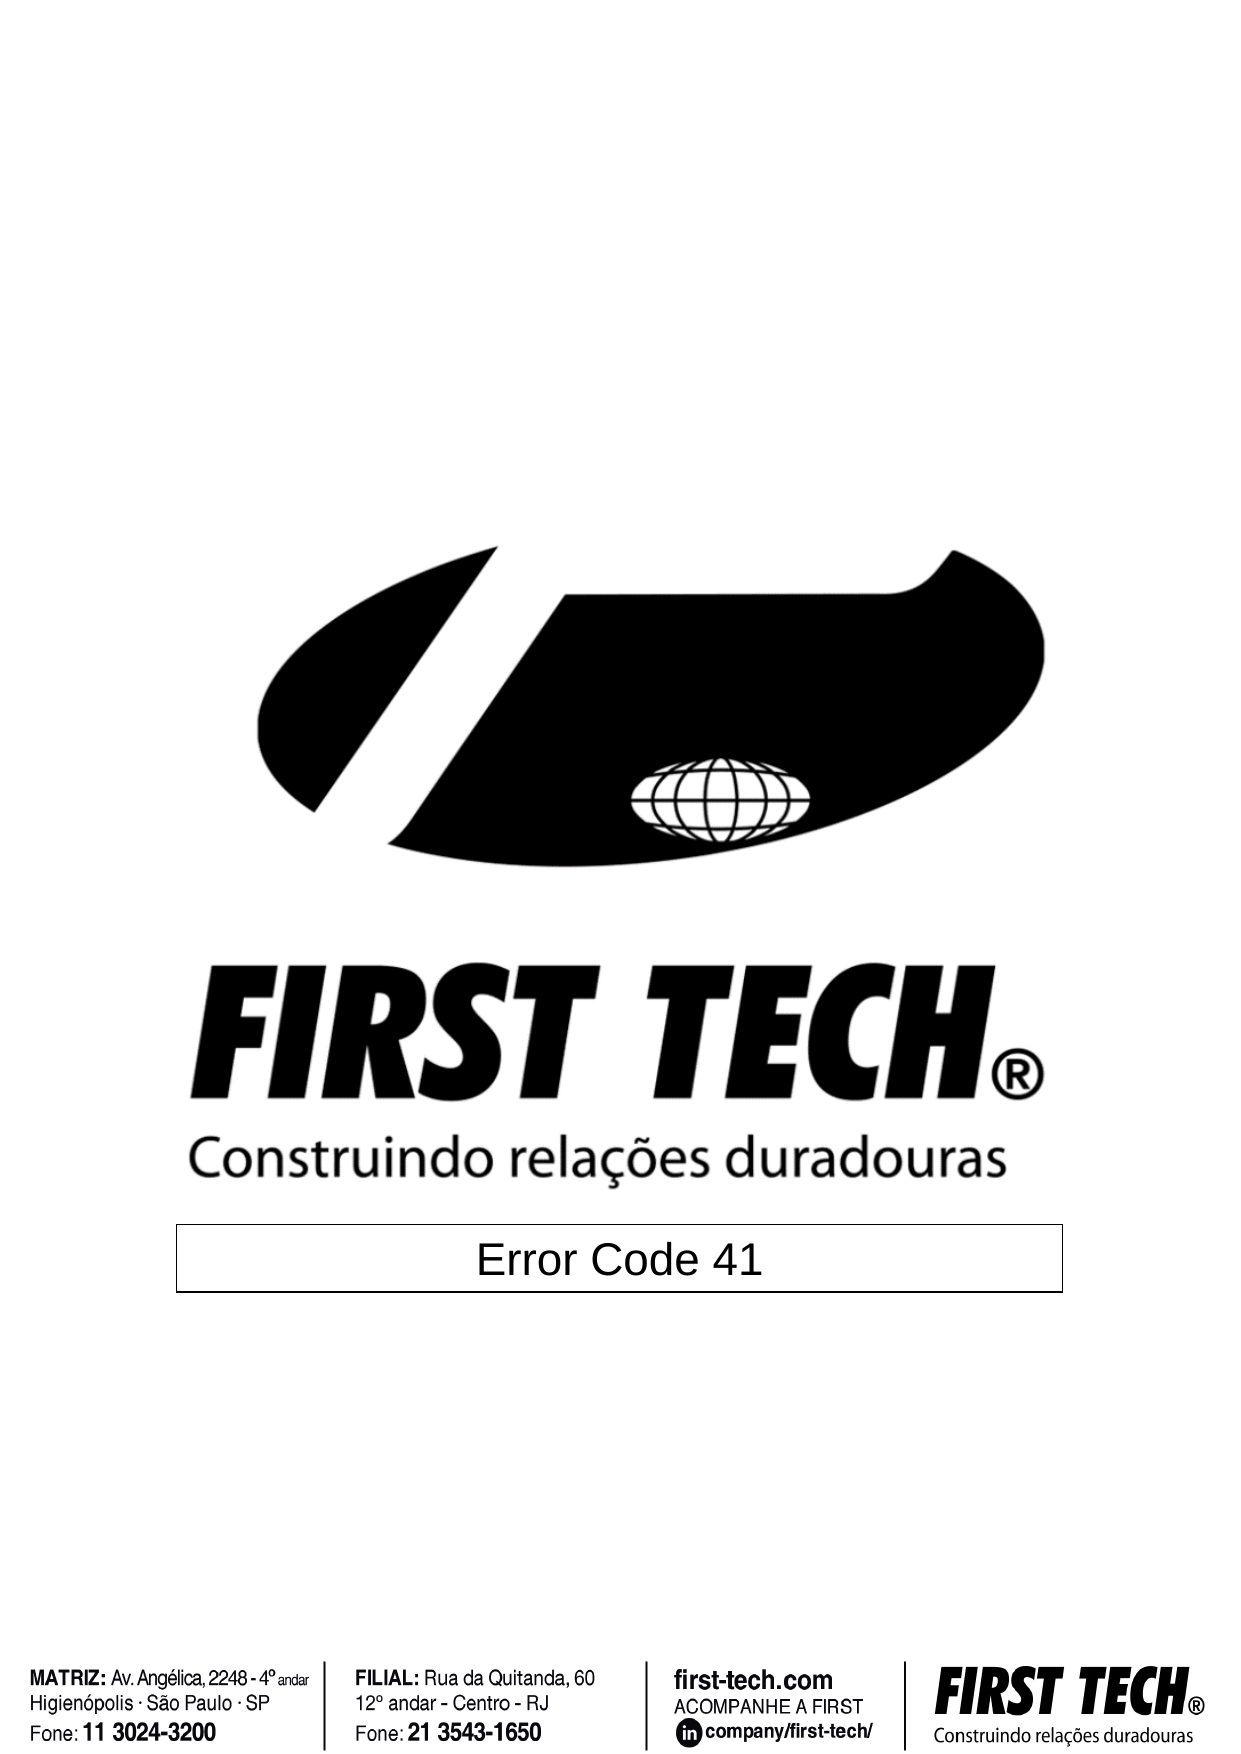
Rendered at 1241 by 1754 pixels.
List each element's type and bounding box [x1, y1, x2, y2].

picture [0, 1601, 1241, 1754]
picture [156, 530, 1082, 1226]
